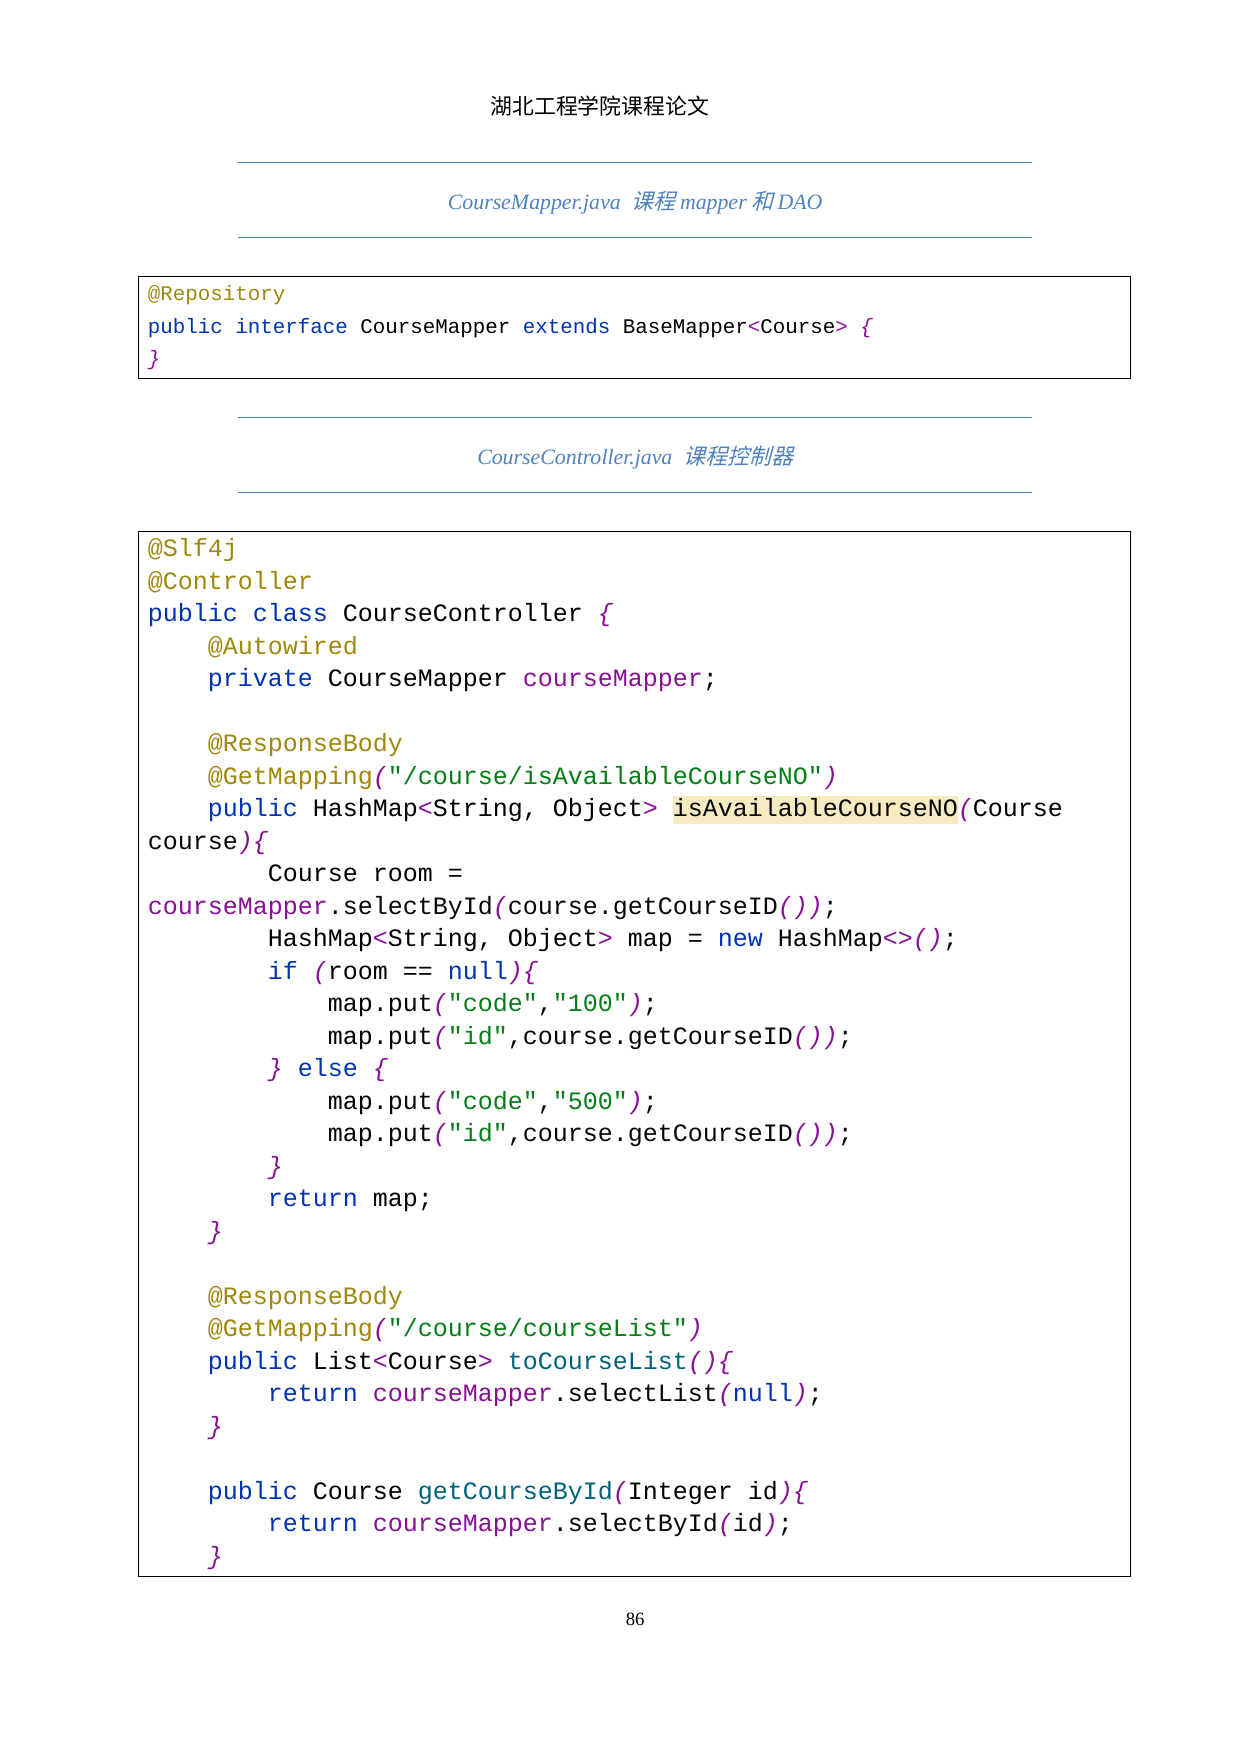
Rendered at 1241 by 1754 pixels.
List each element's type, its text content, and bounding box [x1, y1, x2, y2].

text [139, 532, 1130, 1576]
text CourseController.java 课程控制器 [238, 418, 1032, 492]
text @Repository public interface CourseMapper extends BaseMapper<Course> { } [139, 277, 1130, 378]
text CourseMapper.java 课程mapper和DAO [238, 163, 1032, 237]
